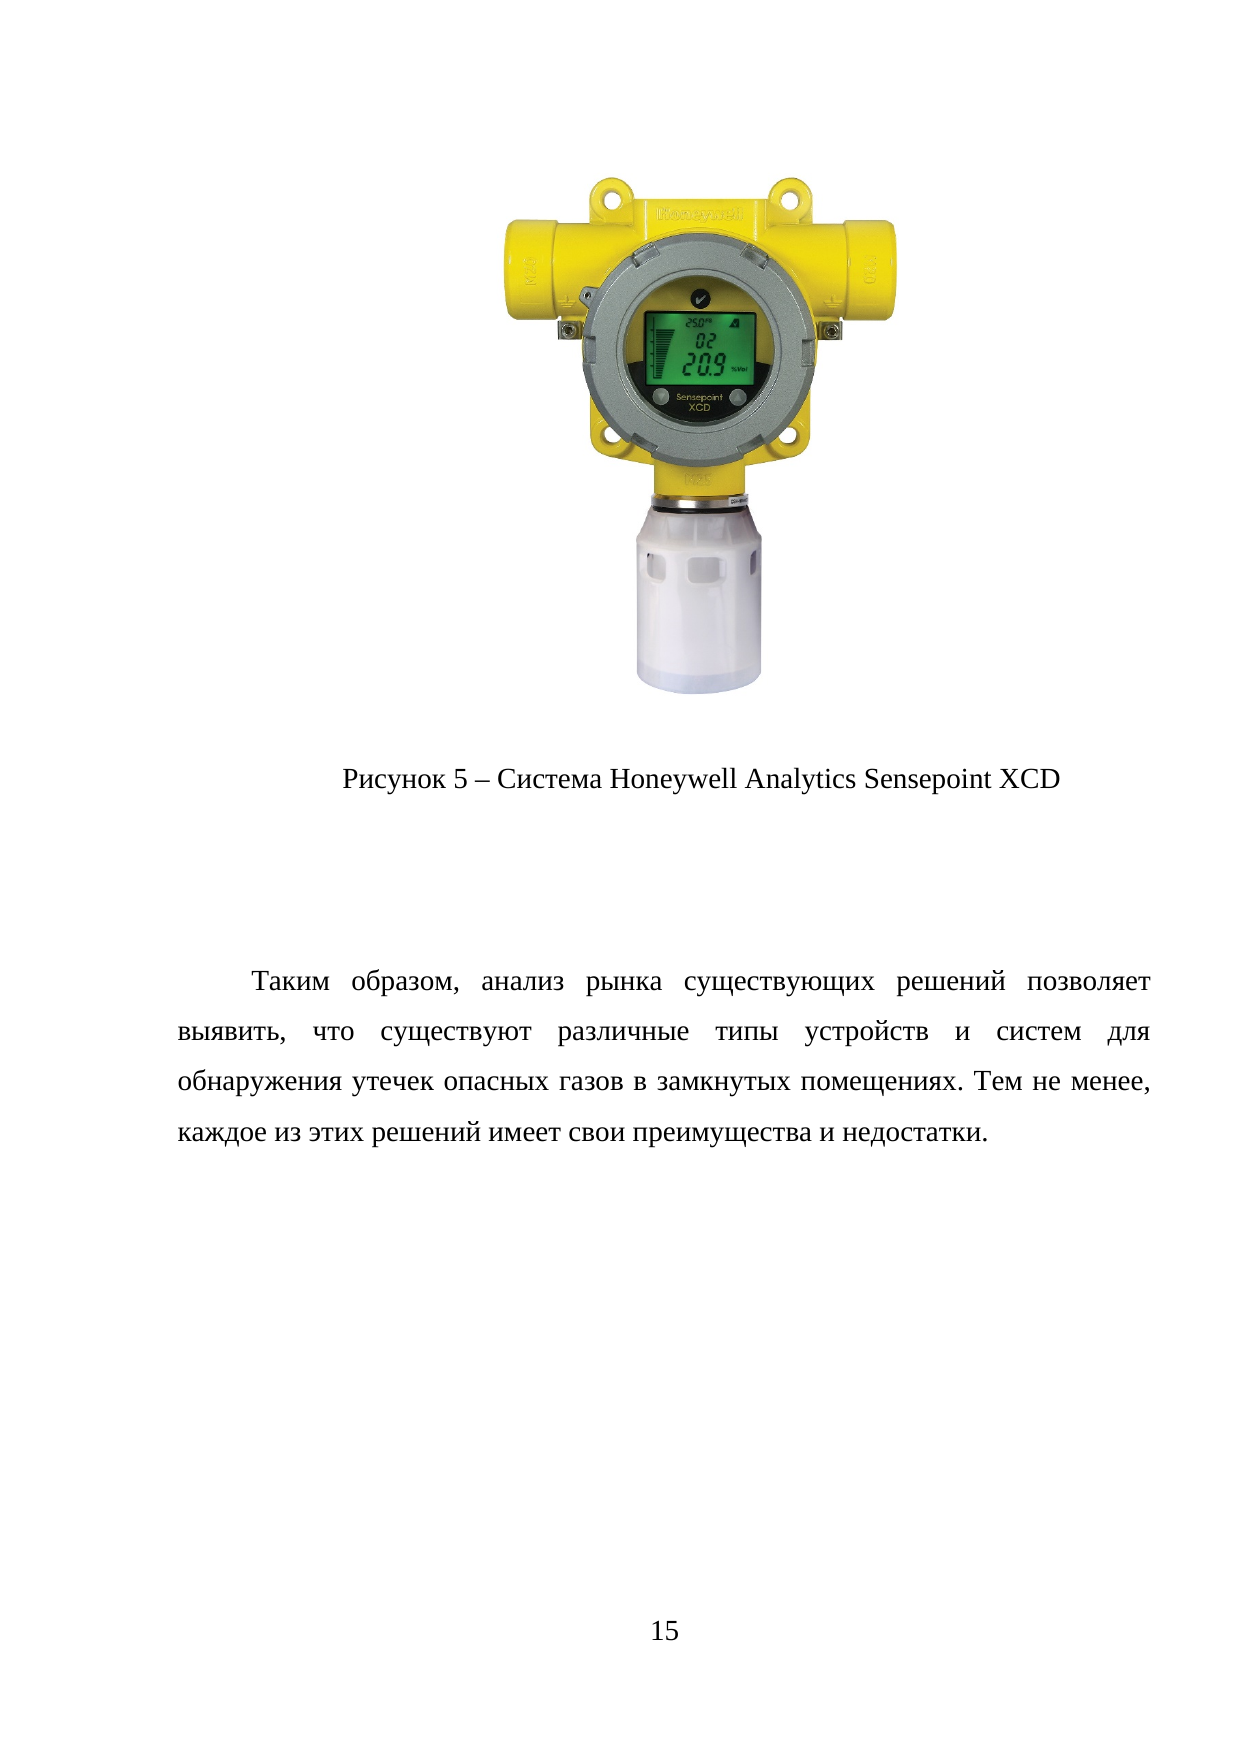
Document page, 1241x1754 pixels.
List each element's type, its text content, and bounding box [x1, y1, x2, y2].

text Рисунок 5 – Система Honeywell Analytics Sensepoint XCD [177, 762, 1152, 795]
picture [495, 118, 907, 745]
text Таким образом, анализ рынка существующих решений позволяет выявить, что существуют различные типы устройств и систем для обнаружения утечек опасных газов в замкнутых помещениях. Тем не менее, каждое из этих решений имеет свои преимущества и недостатки. [177, 963, 1152, 1147]
